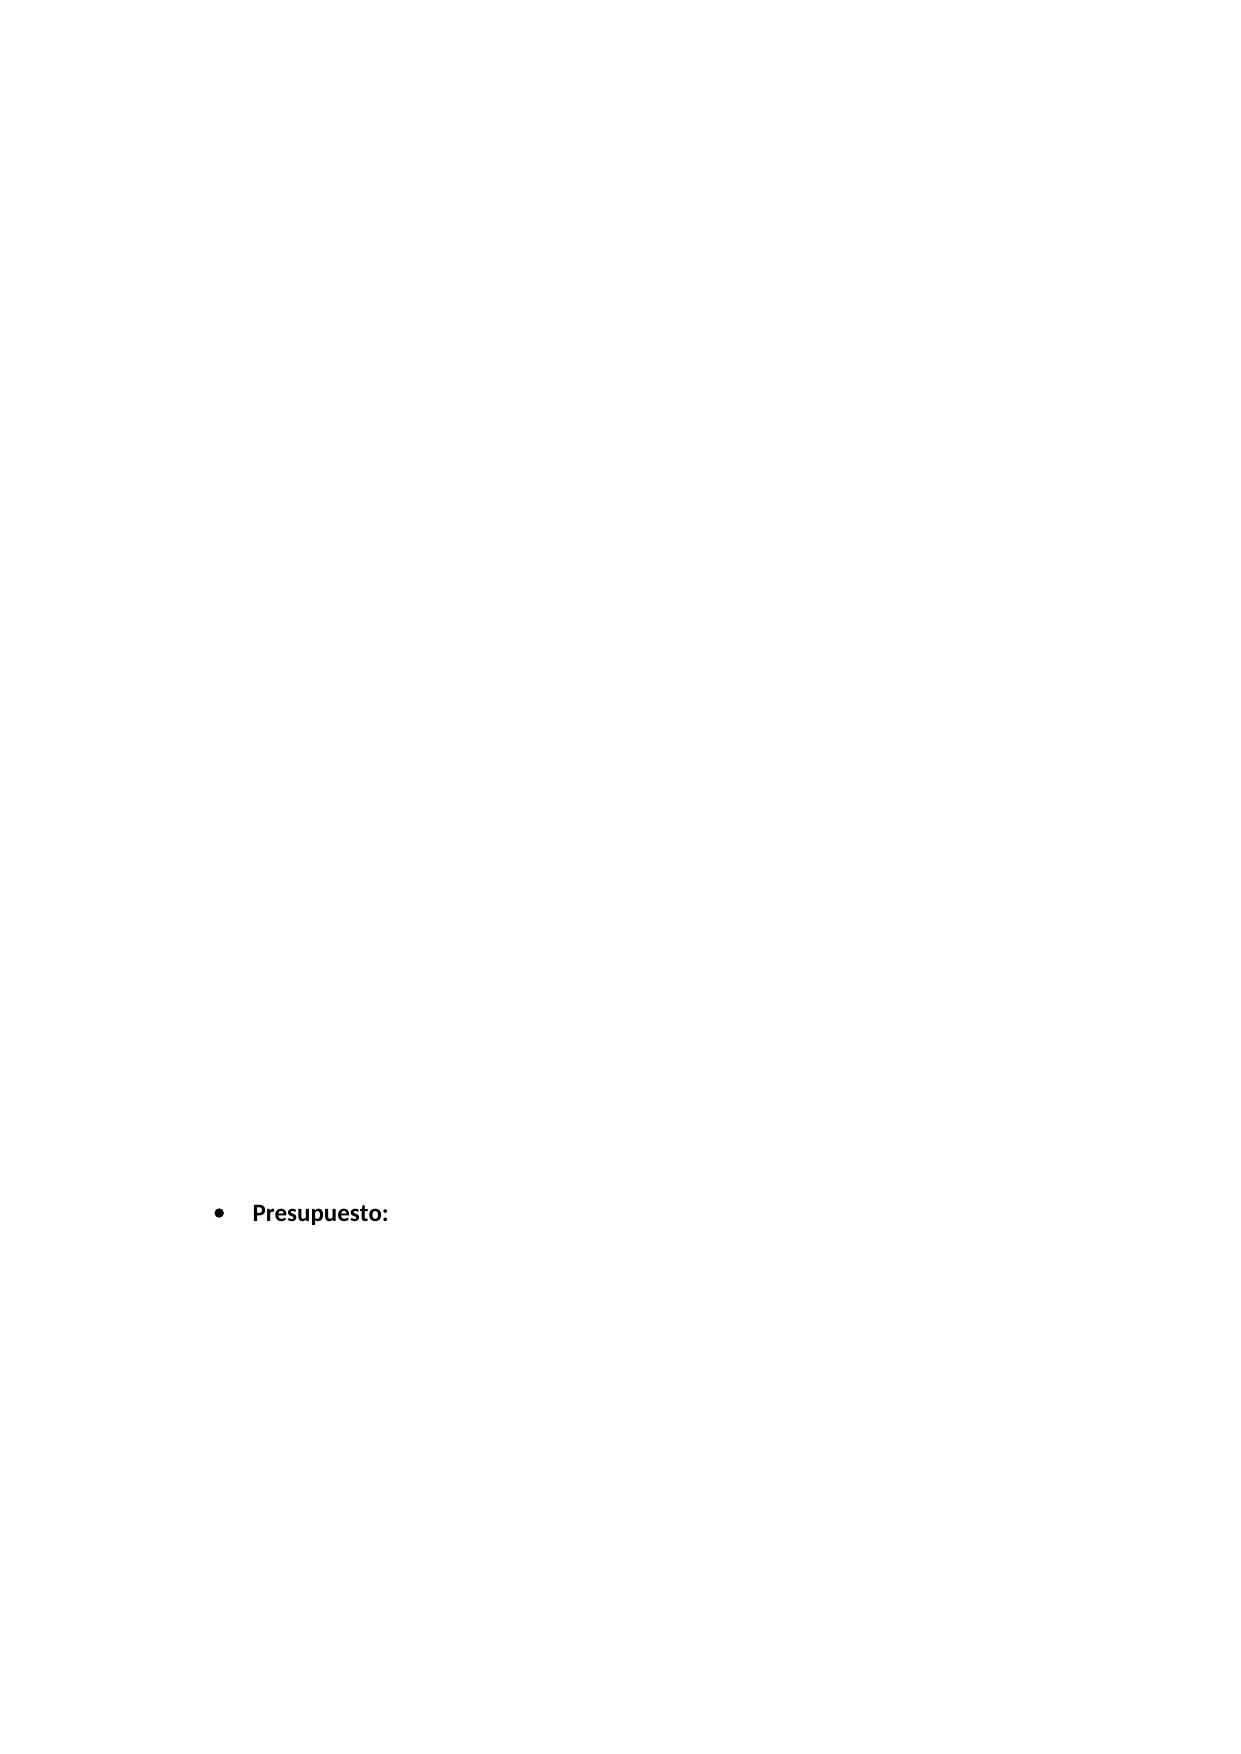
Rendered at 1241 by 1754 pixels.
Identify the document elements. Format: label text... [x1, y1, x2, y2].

list Presupuesto: [215, 1198, 1063, 1228]
